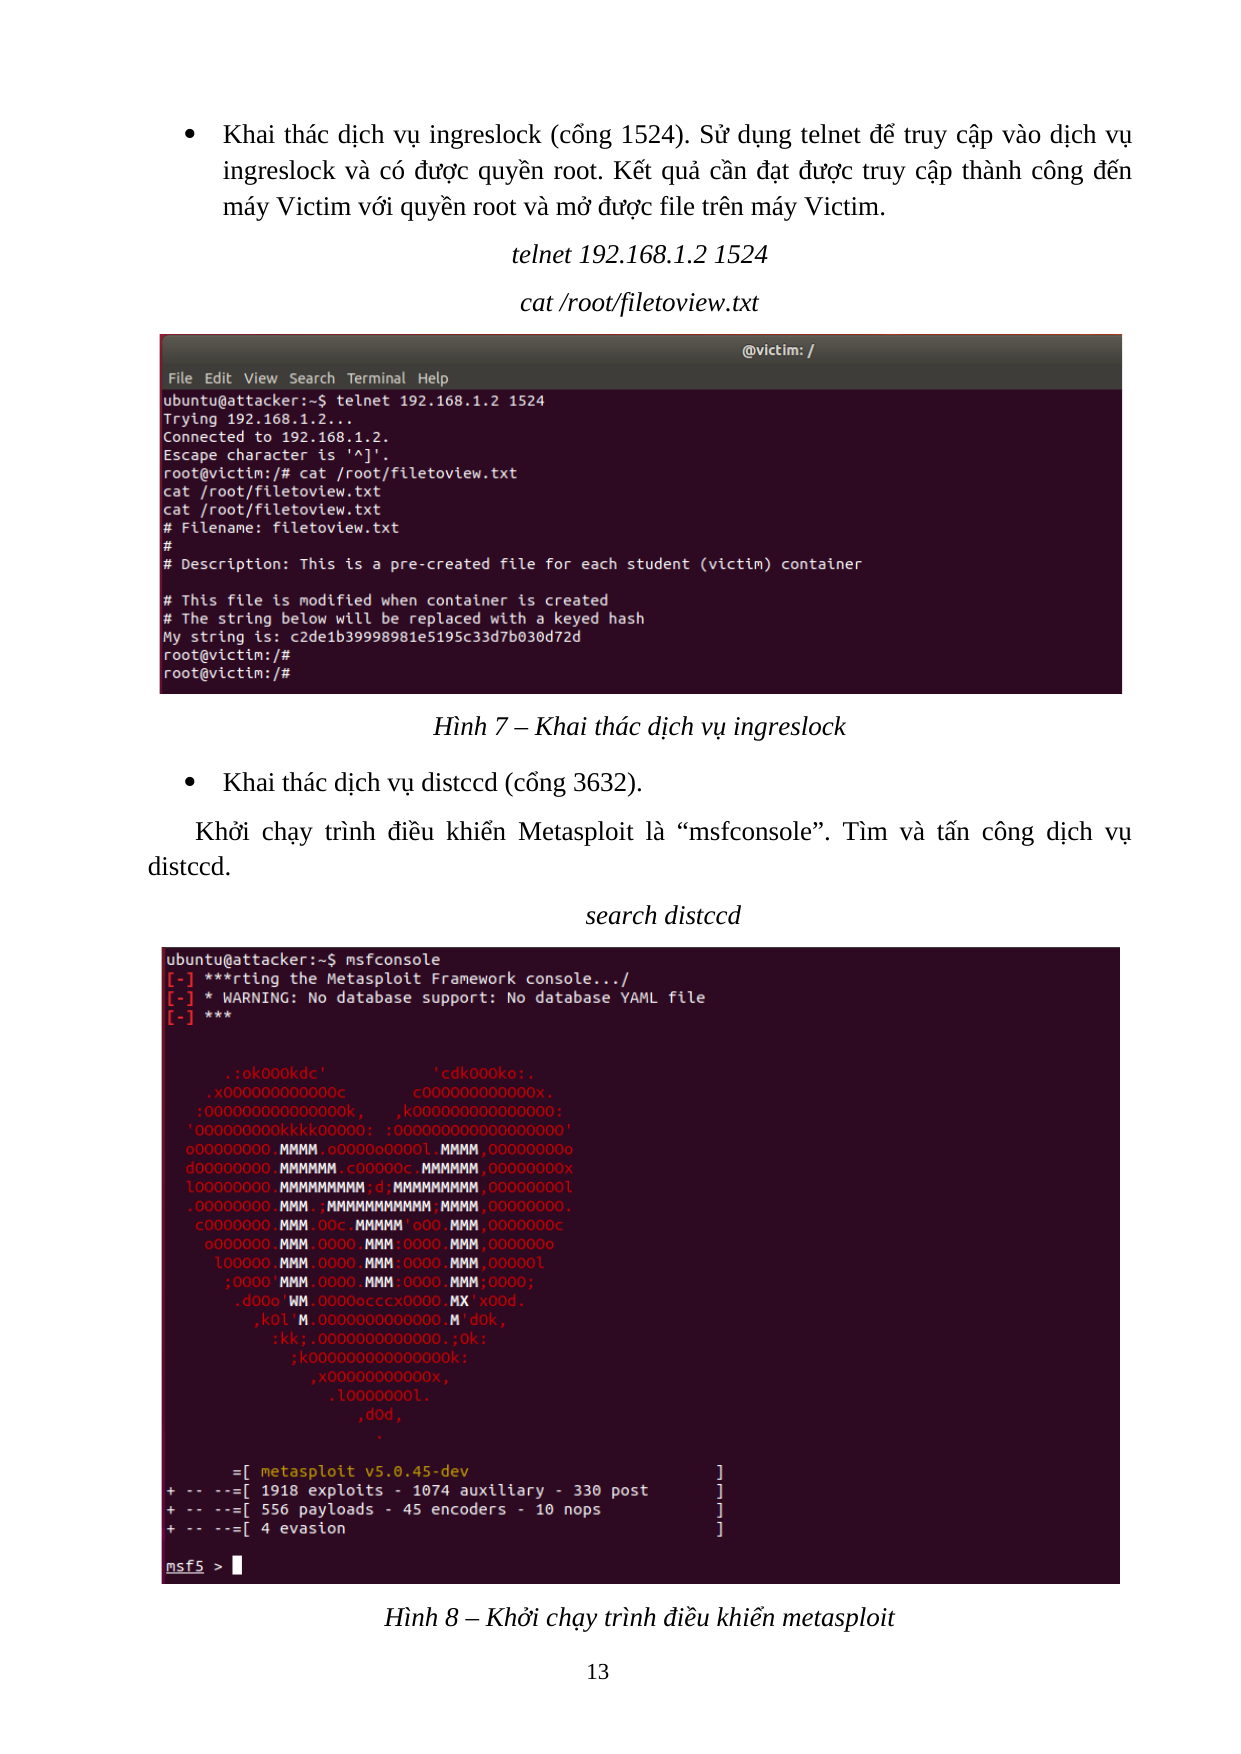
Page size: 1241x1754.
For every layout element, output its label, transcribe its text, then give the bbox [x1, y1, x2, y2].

text search distccd [148, 899, 1134, 930]
text – Khởi chạy trình điều khiển metasploit [148, 1601, 1134, 1632]
list Khai thác dịch vụ ingreslock (cổng 1524). Sử dụng telnet để truy cập vào dịch vụ ingreslock và có được quyền root. Kết quả cần đạt được truy cập thành công đến máy Victim với quyền root và mở được file trên máy Victim. [185, 118, 1134, 221]
list Khai thác dịch vụ distccd (cổng 3632). [185, 766, 1134, 798]
picture [161, 947, 1120, 1584]
text cat /root/filetoview.txt [148, 286, 1134, 317]
text Khởi chạy trình điều khiển Metasploit là “msfconsole”. Tìm và tấn công dịch vụ distccd. [148, 815, 1134, 882]
text telnet 192.168.1.2 1524 [148, 238, 1134, 269]
picture [159, 334, 1123, 694]
text – Khai thác dịch vụ ingreslock [148, 710, 1134, 741]
